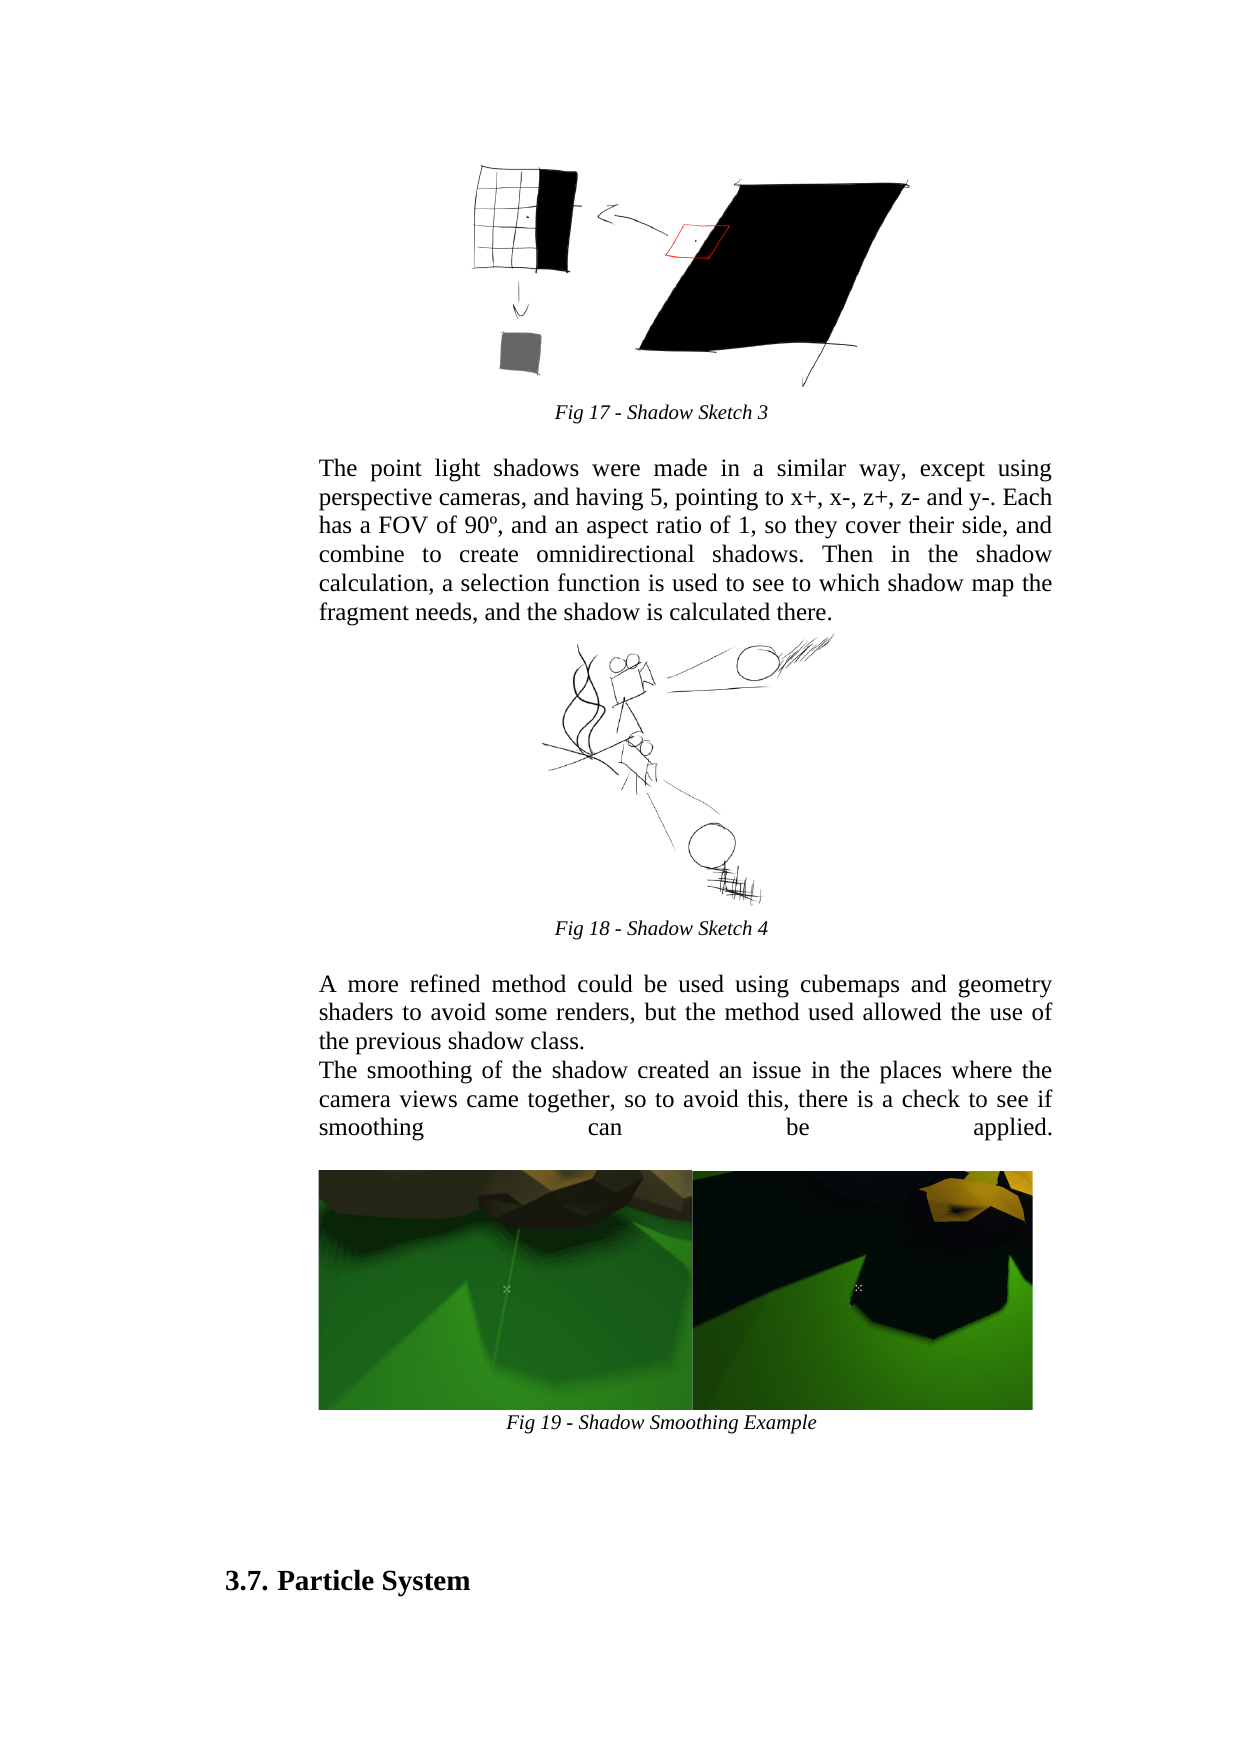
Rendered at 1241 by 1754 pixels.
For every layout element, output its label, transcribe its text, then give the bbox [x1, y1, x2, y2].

text A more refined method could be used using cubemaps and geometry shaders to avoid some renders, but the method used allowed the use of the previous shadow class. [318, 969, 1053, 1055]
text Fig 19 - Shadow Smoothing Example [272, 1410, 1053, 1462]
text The point light shadows were made in a similar way, except using perspective cameras, and having 5, pointing to x+, x-, z+, z- and y-. Each has a FOV of 90º, and an aspect ratio of 1, so they cover their side, and combine to create omnidirectional shadows. Then in the shadow calculation, a selection function is used to see to which shadow map the fragment needs, and the shadow is calculated there. [318, 453, 1053, 625]
text Fig 17 - Shadow Sketch 3 [272, 400, 1053, 453]
picture [453, 150, 918, 400]
text Fig 18 - Shadow Sketch 4 [272, 916, 1053, 969]
picture [522, 625, 850, 916]
text The smoothing of the shadow created an issue in the places where the camera views came together, so to avoid this, there is a check to see if smoothing can be applied. [318, 1055, 1053, 1170]
list Particle System [225, 1563, 1053, 1597]
picture [318, 1170, 1033, 1410]
